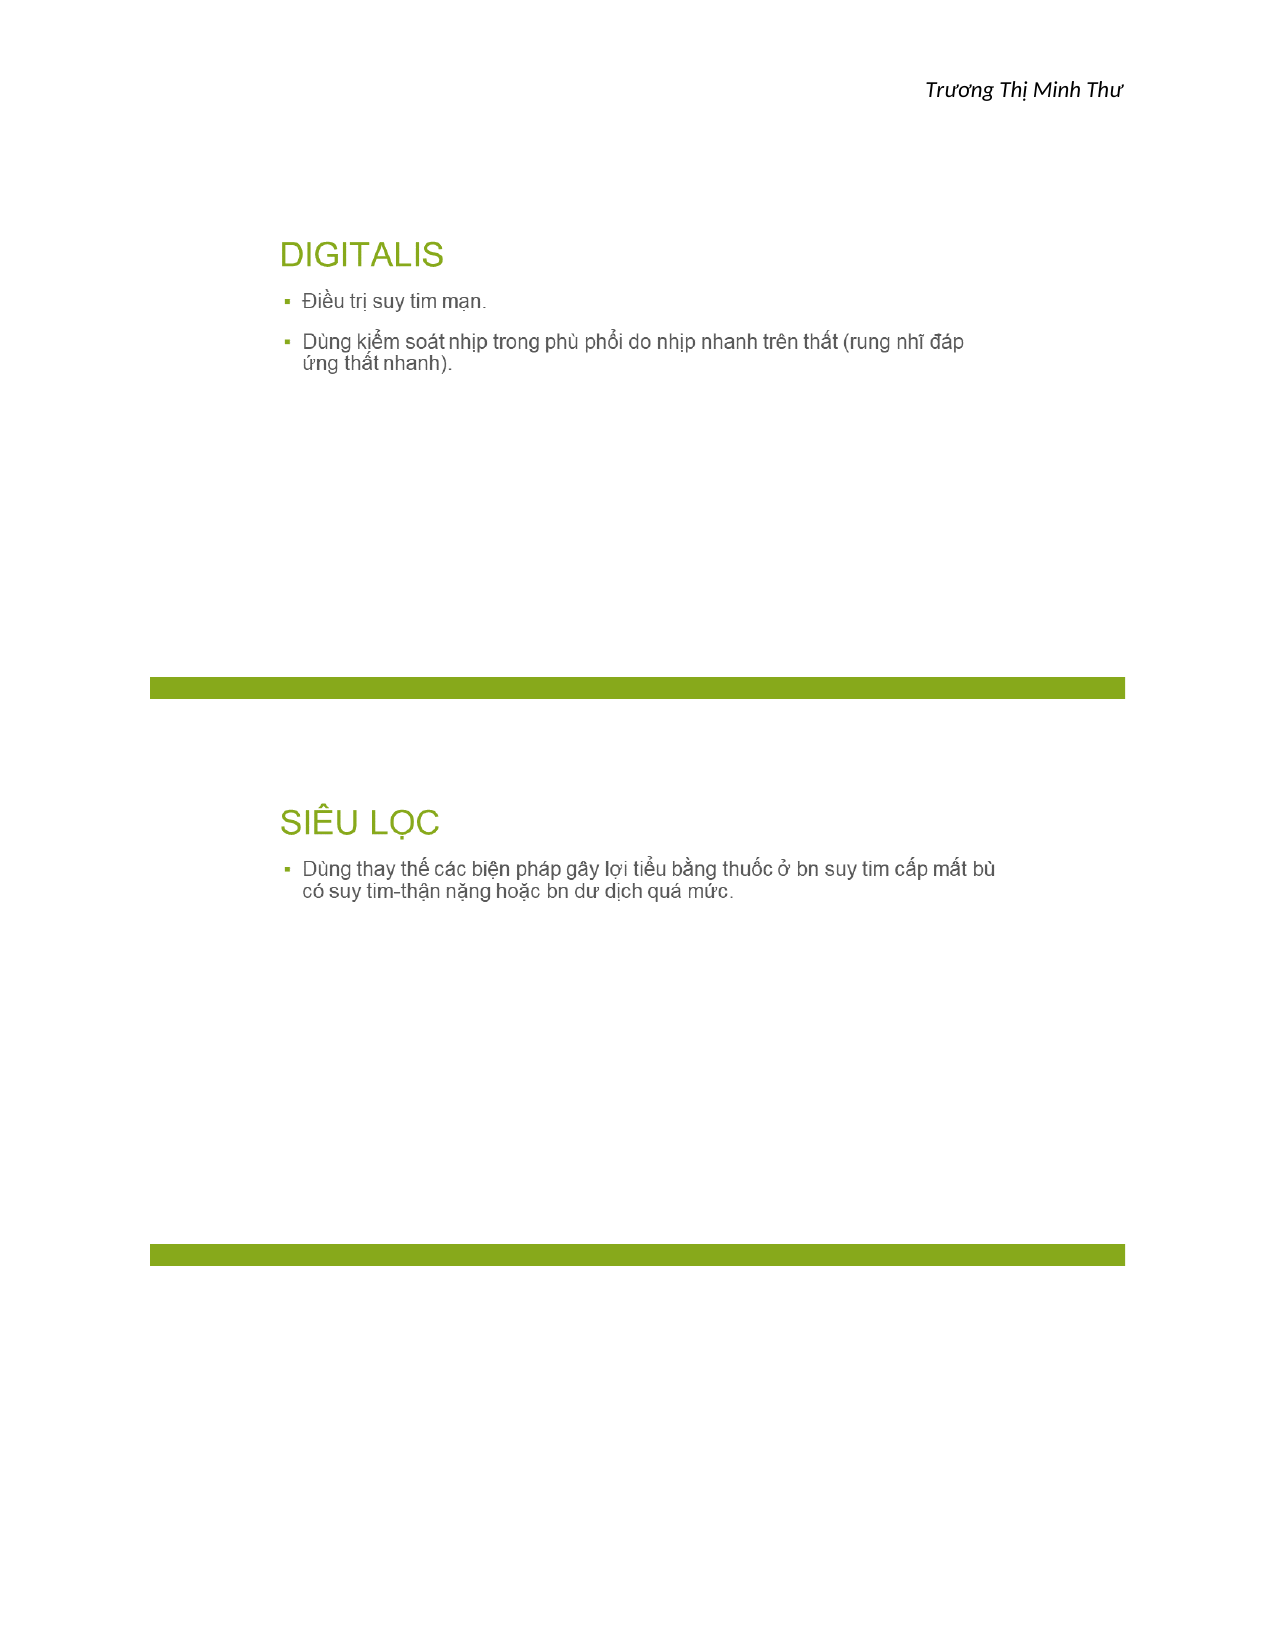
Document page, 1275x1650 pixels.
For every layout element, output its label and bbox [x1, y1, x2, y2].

picture [150, 150, 1125, 699]
picture [150, 717, 1125, 1266]
